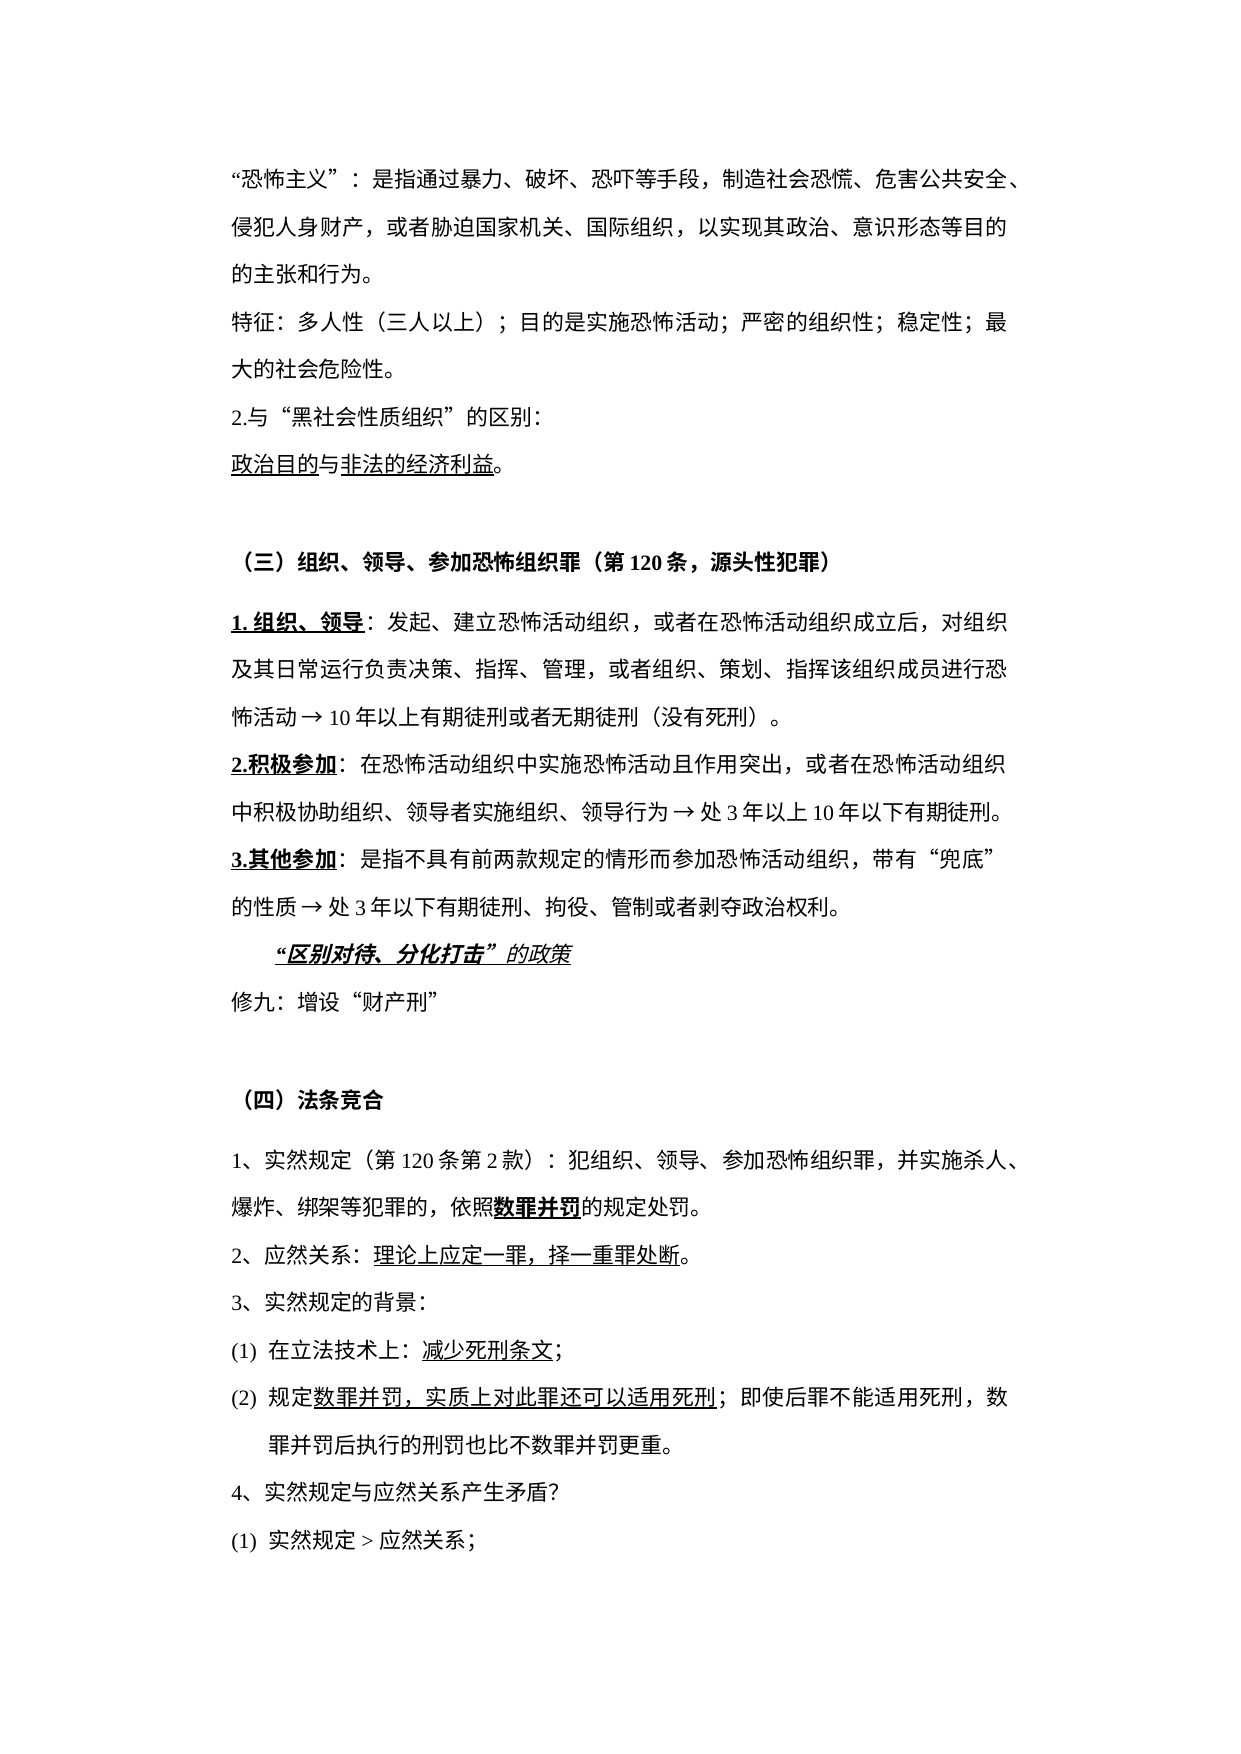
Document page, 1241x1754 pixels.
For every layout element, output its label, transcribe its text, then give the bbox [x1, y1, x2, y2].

subtitle （三）组织、领导、参加恐怖组织罪（第120条，源头性犯罪） [231, 545, 1009, 576]
subtitle （四）法条竞合 [231, 1083, 1009, 1114]
list 在立法技术上：减少死刑条文； [231, 1333, 1009, 1364]
list 规定数罪并罚，实质上对此罪还可以适用死刑；即使后罪不能适用死刑，数罪并罚后执行的刑罚也比不数罪并罚更重。 [231, 1380, 1009, 1459]
text 1. 组织、领导：发起、建立恐怖活动组织，或者在恐怖活动组织成立后，对组织及其日常运行负责决策、指挥、管理，或者组织、策划、指挥该组织成员进行恐怖活动 → 10年以上有期徒刑或者无期徒刑（没有死刑）。 [231, 605, 1009, 731]
text 2.积极参加：在恐怖活动组织中实施恐怖活动且作用突出，或者在恐怖活动组织中积极协助组织、领导者实施组织、领导行为 → 处3年以上10年以下有期徒刑。 [231, 747, 1009, 826]
text 3.其他参加：是指不具有前两款规定的情形而参加恐怖活动组织，带有“兜底”的性质 → 处3年以下有期徒刑、拘役、管制或者剥夺政治权利。 [231, 842, 1009, 921]
text 2、应然关系：理论上应定一罪，择一重罪处断。 [231, 1238, 1009, 1269]
text “恐怖主义”：是指通过暴力、破坏、恐吓等手段，制造社会恐慌、危害公共安全、侵犯人身财产，或者胁迫国家机关、国际组织，以实现其政治、意识形态等目的的主张和行为。 [231, 162, 1009, 289]
list 实然规定 > 应然关系； [231, 1523, 1009, 1554]
text 修九：增设“财产刑” [231, 985, 1009, 1016]
text “区别对待、分化打击”的政策 [231, 937, 1009, 969]
text 3、实然规定的背景： [231, 1285, 1009, 1317]
text 2.与“黑社会性质组织”的区别： [231, 399, 1009, 431]
text 1、实然规定（第120条第2款）：犯组织、领导、参加恐怖组织罪，并实施杀人、爆炸、绑架等犯罪的，依照数罪并罚的规定处罚。 [231, 1143, 1009, 1222]
text 4、实然规定与应然关系产生矛盾？ [231, 1475, 1009, 1507]
text 特征：多人性（三人以上）；目的是实施恐怖活动；严密的组织性；稳定性；最大的社会危险性。 [231, 304, 1009, 384]
text 政治目的与非法的经济利益。 [231, 447, 1009, 479]
